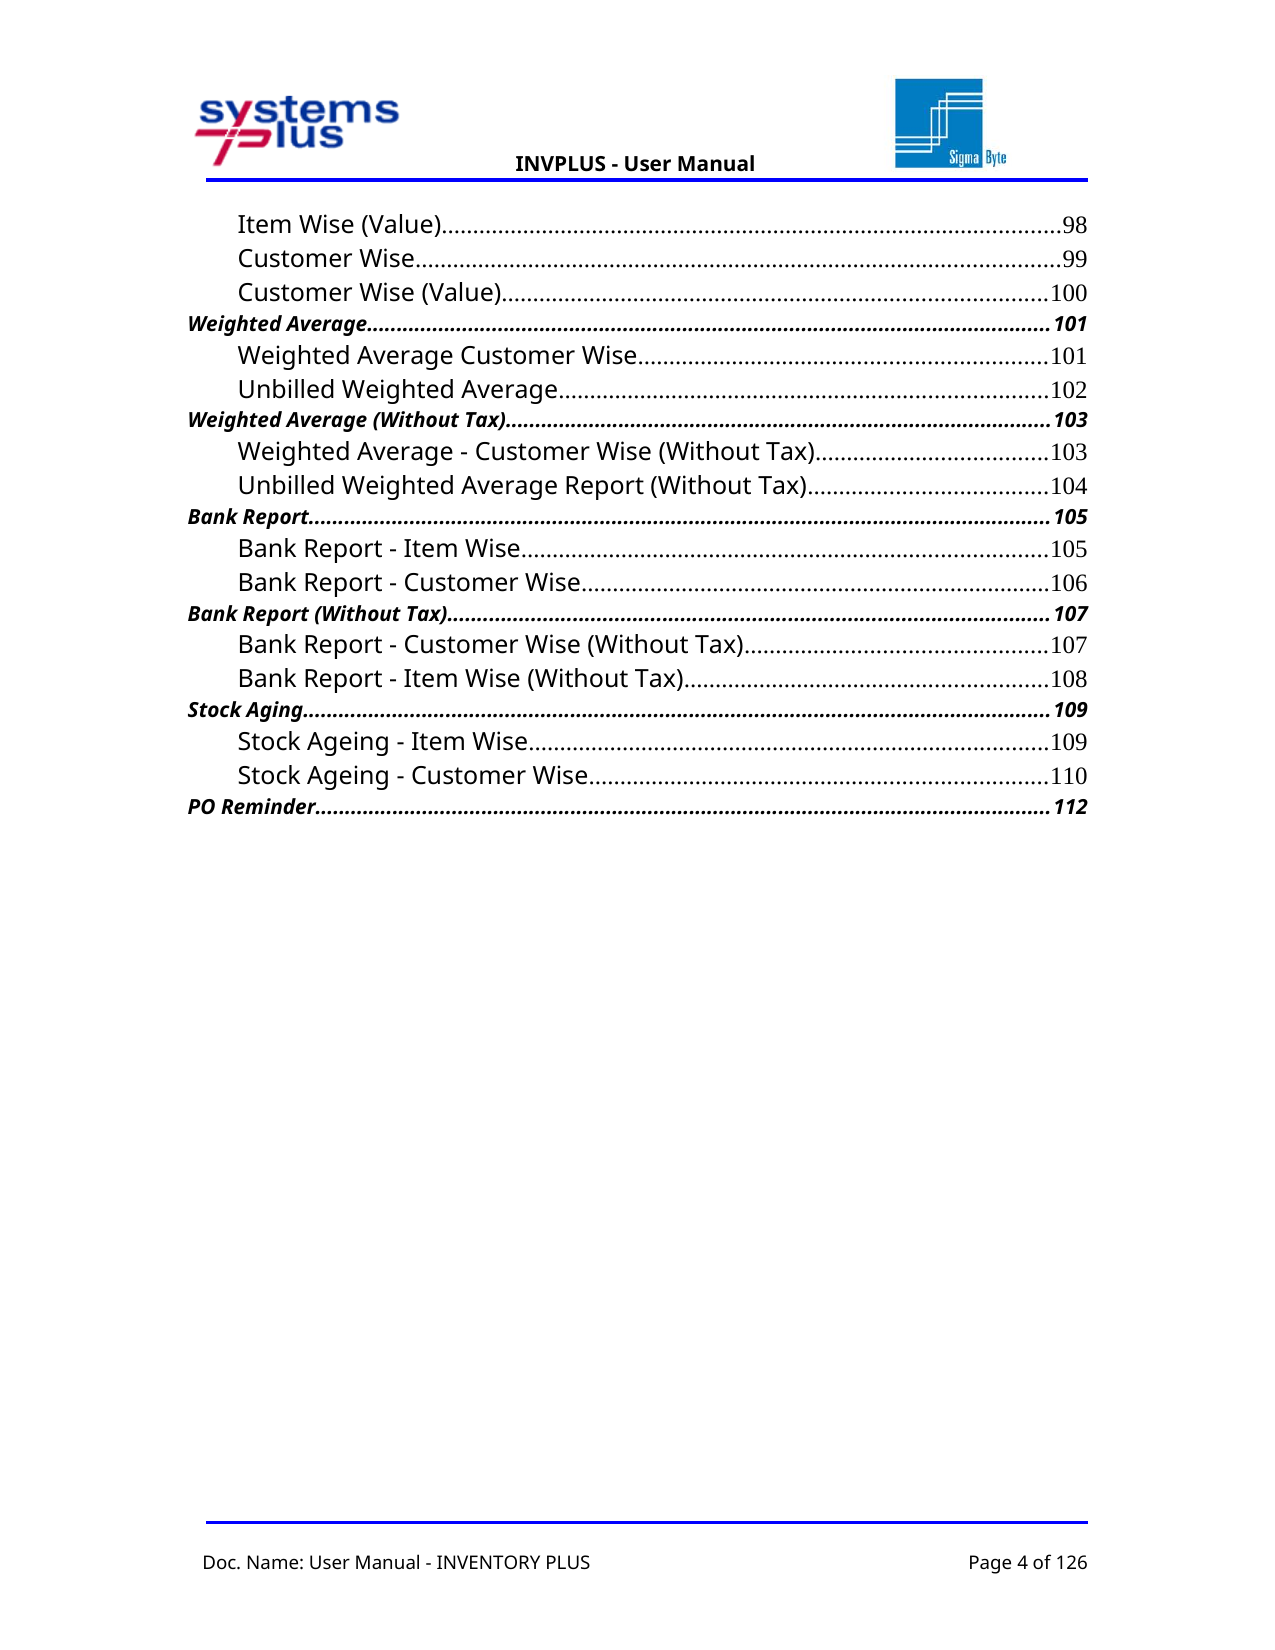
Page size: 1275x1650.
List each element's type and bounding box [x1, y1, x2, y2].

picture [871, 75, 1012, 172]
picture [187, 81, 406, 172]
